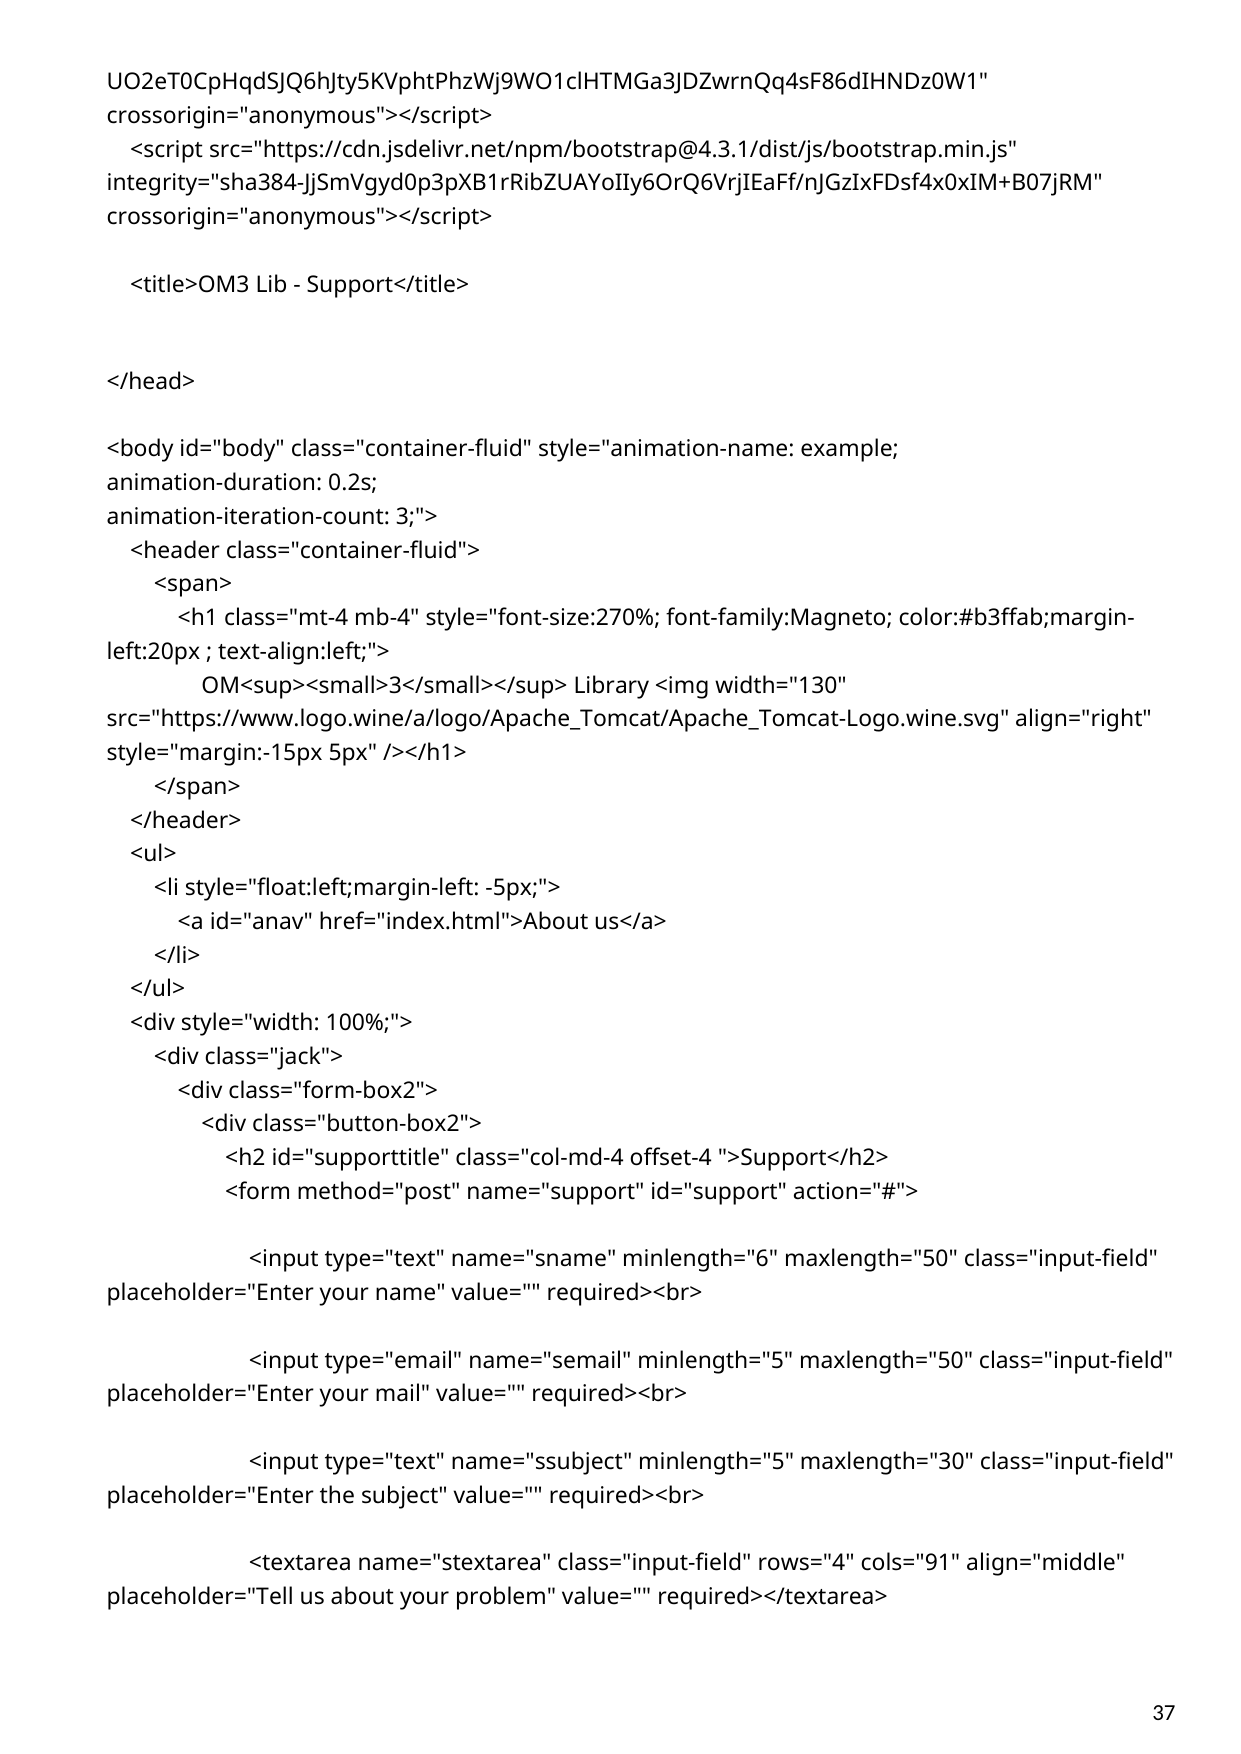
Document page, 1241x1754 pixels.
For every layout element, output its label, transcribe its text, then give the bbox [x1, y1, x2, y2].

text OM<sup><small>3</small></sup> Library <img width="130" src="https://www.logo.wine/a/logo/Apache_Tomcat/Apache_Tomcat-Logo.wine.svg" align="right" style="margin:-15px 5px" /></h1> [106, 669, 1175, 767]
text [106, 65, 1175, 130]
text <a id="anav" href="index.html">About us</a> [106, 905, 1175, 936]
text <body id="body" class="container-fluid" style="animation-name: example; [106, 432, 1175, 464]
text animation-duration: 0.2s; [106, 466, 1175, 497]
text </ul> [106, 972, 1175, 1004]
text <form method="post" name="support" id="support" action="#"> [106, 1175, 1175, 1206]
text </header> [106, 804, 1175, 835]
text <input type="text" name="ssubject" minlength="5" maxlength="30" class="input-field" placeholder="Enter the subject" value="" required><br> [106, 1445, 1175, 1510]
text <input type="email" name="semail" minlength="5" maxlength="50" class="input-field" placeholder="Enter your mail" value="" required><br> [106, 1344, 1175, 1409]
text <div style="width: 100%;"> [106, 1006, 1175, 1037]
text </head> [106, 365, 1175, 396]
text <textarea name="stextarea" class="input-field" rows="4" cols="91" align="middle" placeholder="Tell us about your problem" value="" required></textarea> [106, 1546, 1175, 1611]
text animation-iteration-count: 3;"> [106, 500, 1175, 531]
text <h1 class="mt-4 mb-4" style="font-size:270%; font-family:Magneto; color:#b3ffab;margin-left:20px ; text-align:left;"> [106, 601, 1175, 666]
text <div class="jack"> [106, 1040, 1175, 1071]
text <input type="text" name="sname" minlength="6" maxlength="50" class="input-field" placeholder="Enter your name" value="" required><br> [106, 1242, 1175, 1307]
text <script src="https://cdn.jsdelivr.net/npm/bootstrap@4.3.1/dist/js/bootstrap.min.js" integrity="sha384-JjSmVgyd0p3pXB1rRibZUAYoIIy6OrQ6VrjIEaFf/nJGzIxFDsf4x0xIM+B07jRM" crossorigin="anonymous"></script> [106, 132, 1175, 231]
text <div class="form-box2"> [106, 1074, 1175, 1105]
text <span> [106, 567, 1175, 599]
text <div class="button-box2"> [106, 1107, 1175, 1139]
text <h2 id="supporttitle" class="col-md-4 offset-4 ">Support</h2> [106, 1141, 1175, 1172]
text </span> [106, 770, 1175, 801]
text <ul> [106, 837, 1175, 869]
text </li> [106, 939, 1175, 970]
text <title>OM3 Lib - Support</title> [106, 267, 1175, 299]
text <header class="container-fluid"> [106, 534, 1175, 565]
text <li style="float:left;margin-left: -5px;"> [106, 871, 1175, 902]
